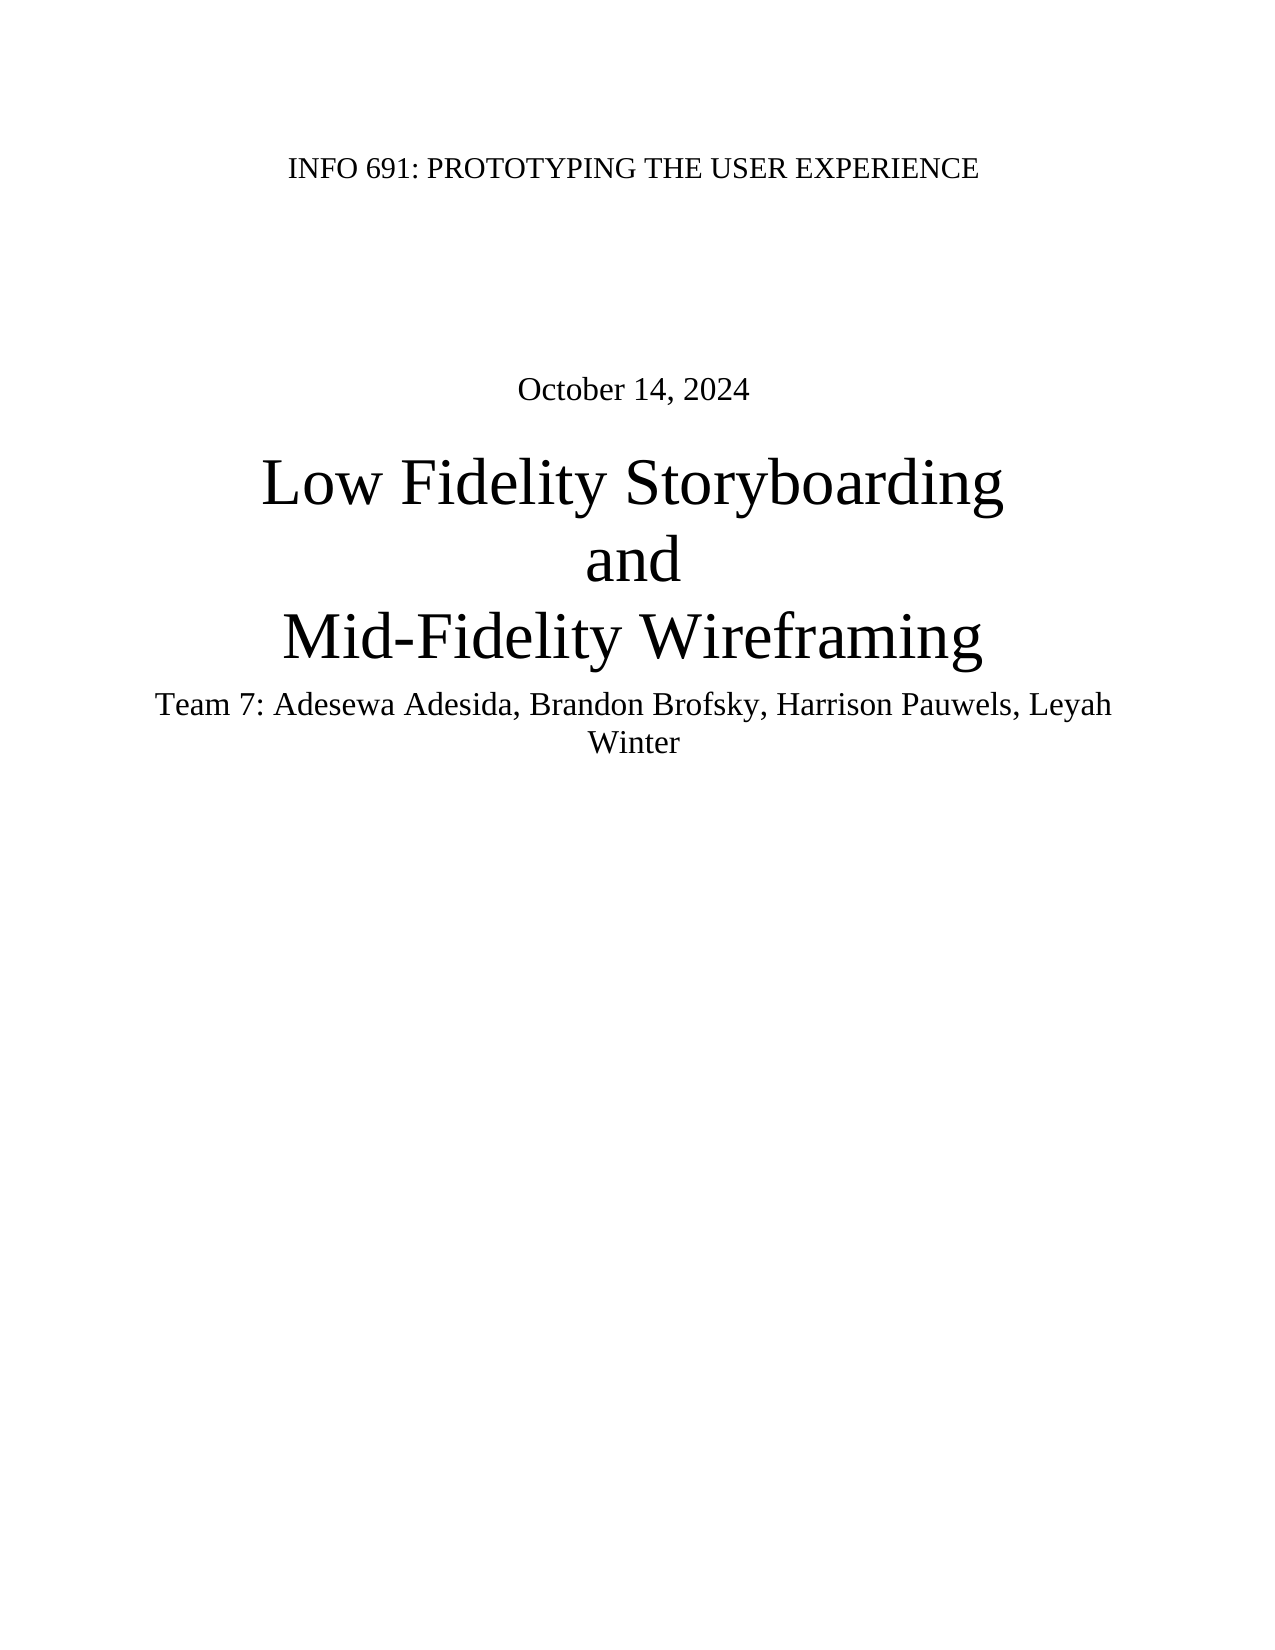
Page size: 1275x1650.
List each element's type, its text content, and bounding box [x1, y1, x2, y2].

text October 14, 2024 [150, 369, 1117, 408]
text Low Fidelity Storyboarding [150, 442, 1117, 519]
text and [150, 519, 1117, 596]
text INFO 691: PROTOTYPING THE USER EXPERIENCE [150, 150, 1117, 185]
text Team 7: Adesewa Adesida, Brandon Brofsky, Harrison Pauwels, Leyah Winter [150, 684, 1117, 761]
text Mid-Fidelity Wireframing [150, 596, 1117, 672]
